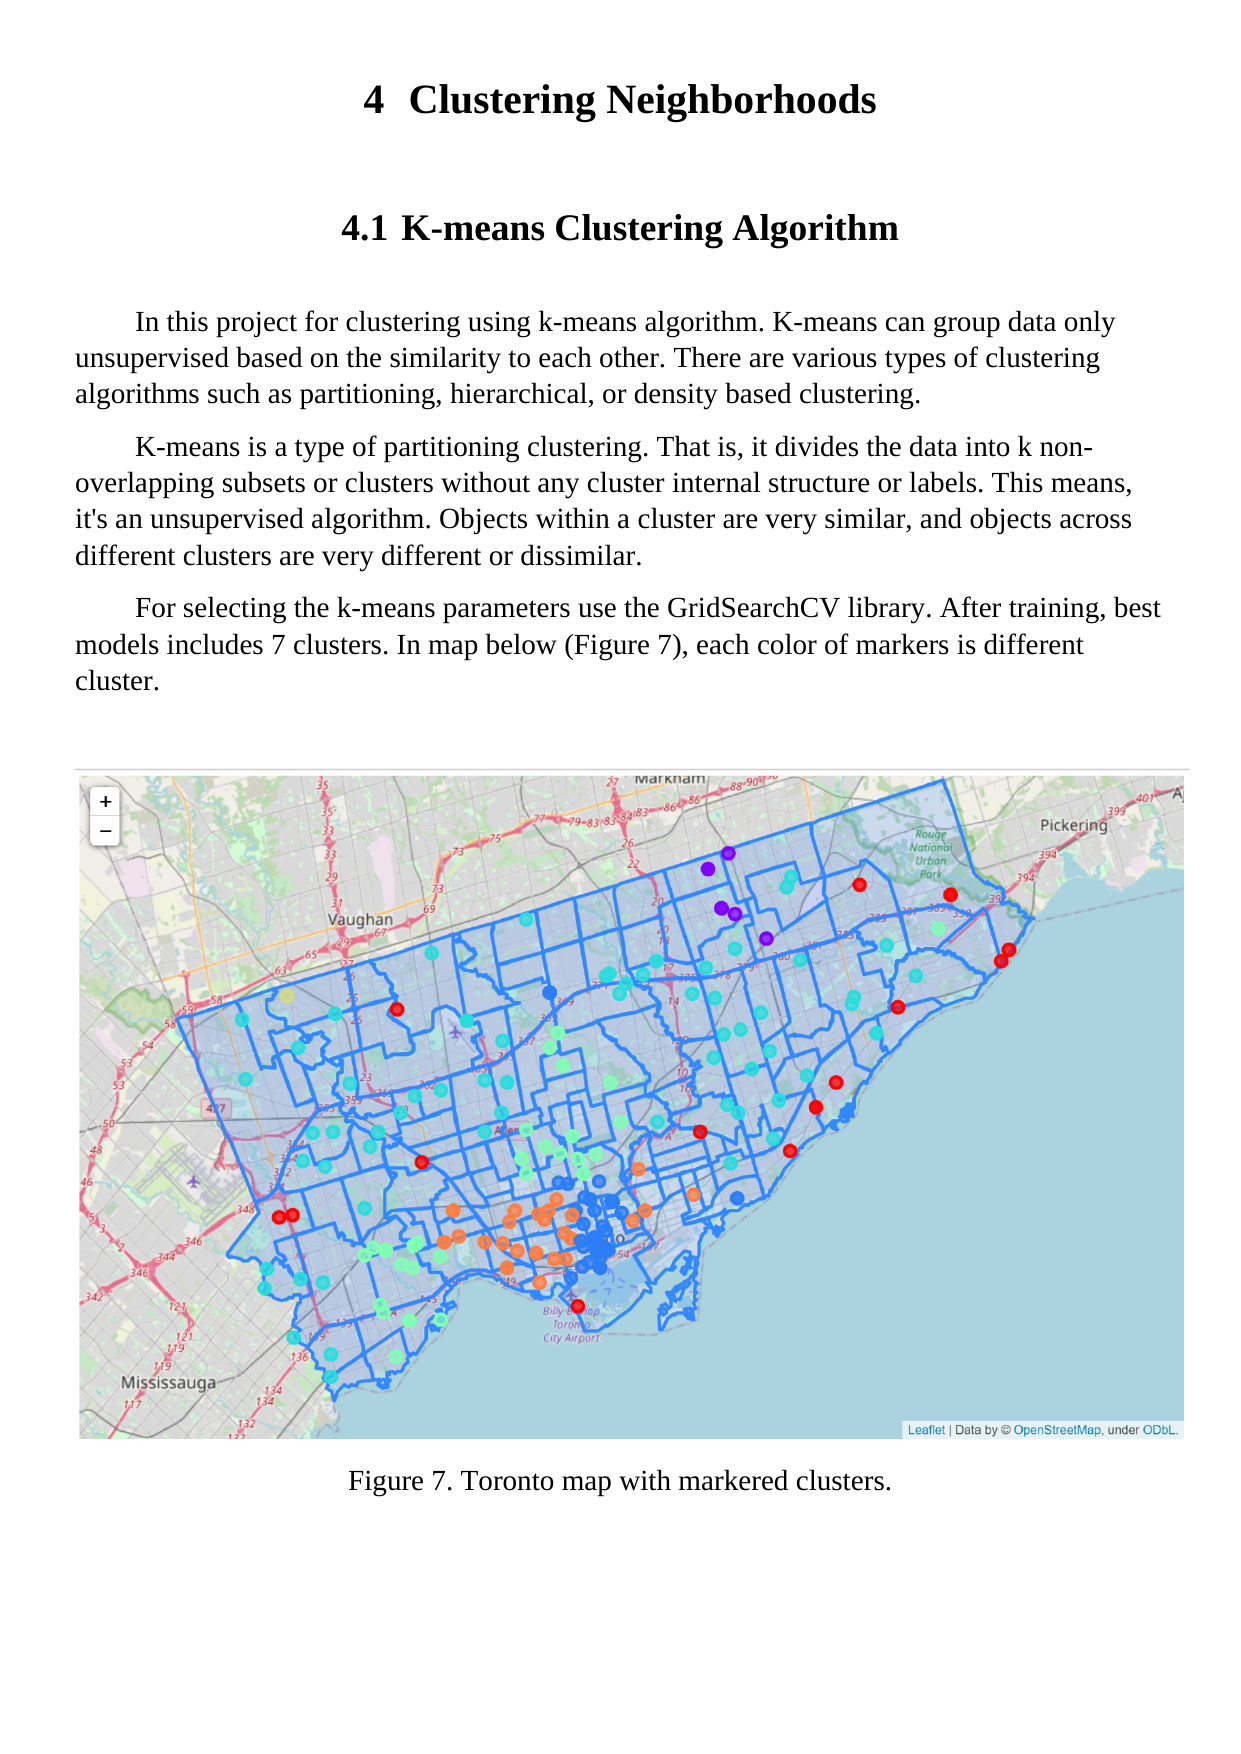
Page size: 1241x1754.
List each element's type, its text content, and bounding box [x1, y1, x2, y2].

text K-means is a type of partitioning clustering. That is, it divides the data into k non-overlapping subsets or clusters without any cluster internal structure or labels. This means, it's an unsupervised algorithm. Objects within a cluster are very similar, and objects across different clusters are very different or dissimilar. [75, 429, 1165, 571]
text In this project for clustering using k-means algorithm. K-means can group data only unsupervised based on the similarity to each other. There are various types of clustering algorithms such as partitioning, hierarchical, or density based clustering. [75, 304, 1165, 410]
picture [75, 768, 1190, 1445]
text Figure 7. Toronto map with markered clusters. [75, 1463, 1165, 1497]
subtitle Clustering Neighborhoods [75, 75, 1165, 123]
text For selecting the k-means parameters use the GridSearchCV library. After training, best models includes 7 clusters. In map below (Figure 7), each color of markers is different cluster. [75, 591, 1165, 696]
subtitle K-means Clustering Algorithm [75, 205, 1165, 248]
